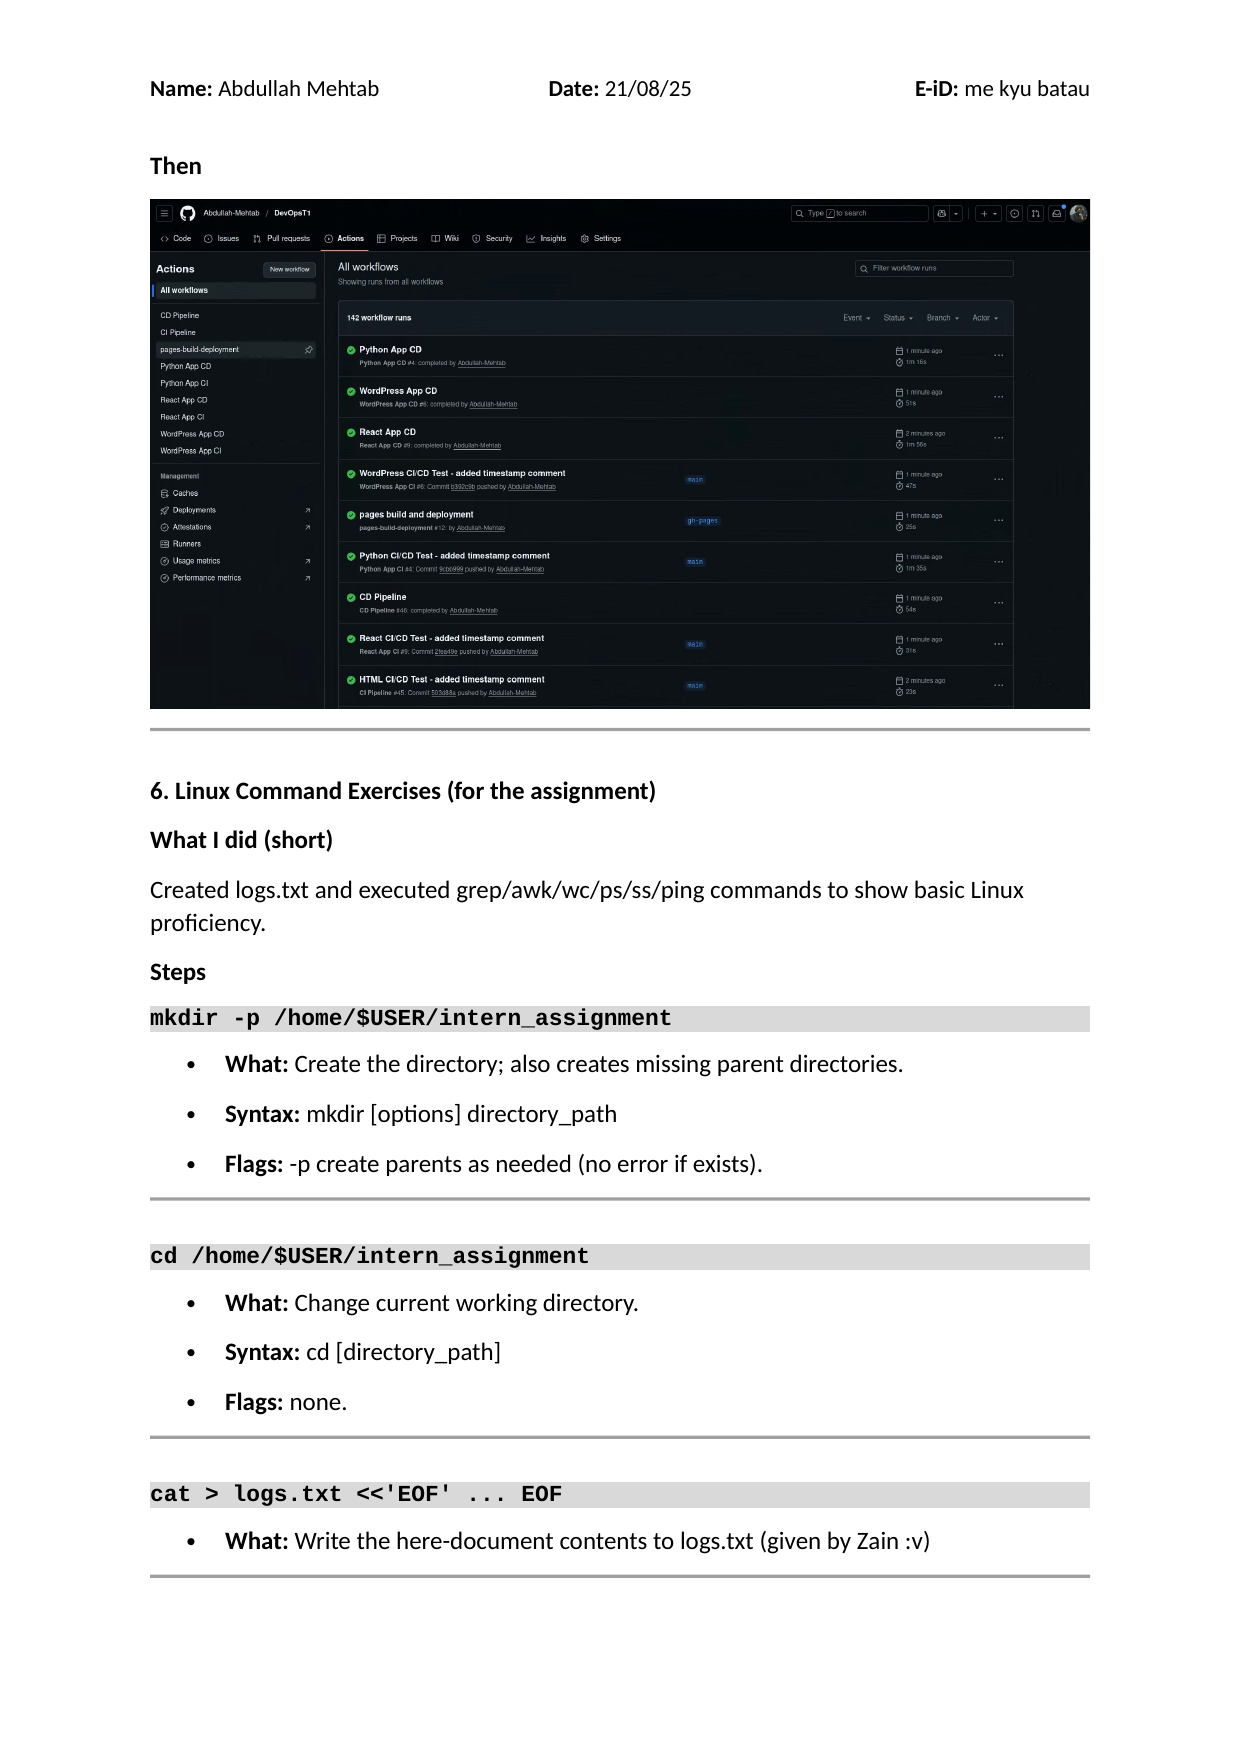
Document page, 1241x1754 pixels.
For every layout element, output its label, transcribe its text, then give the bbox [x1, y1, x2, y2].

list Syntax: mkdir [options] directory_path [187, 1098, 1090, 1129]
text mkdir -p /home/$USER/intern_assignment [150, 1006, 1090, 1032]
list Flags: none. [187, 1386, 1090, 1417]
list What: Change current working directory. [187, 1287, 1090, 1317]
text Then [150, 150, 1090, 181]
list Syntax: cd [directory_path] [187, 1336, 1090, 1367]
picture [150, 199, 1091, 709]
text What I did (short) [150, 824, 1090, 855]
text cat > logs.txt <<'EOF' ... EOF [150, 1482, 1090, 1508]
list What: Create the directory; also creates missing parent directories. [187, 1049, 1090, 1079]
text cd /home/$USER/intern_assignment [150, 1244, 1090, 1270]
text 6. Linux Command Exercises (for the assignment) [150, 775, 1090, 805]
text Steps [150, 956, 1090, 987]
list What: Write the here-document contents to logs.txt (given by Zain :v) [187, 1525, 1090, 1556]
list Flags: -p create parents as needed (no error if exists). [187, 1148, 1090, 1178]
text Created logs.txt and executed grep/awk/wc/ps/ss/ping commands to show basic Linux proficiency. [150, 874, 1090, 937]
